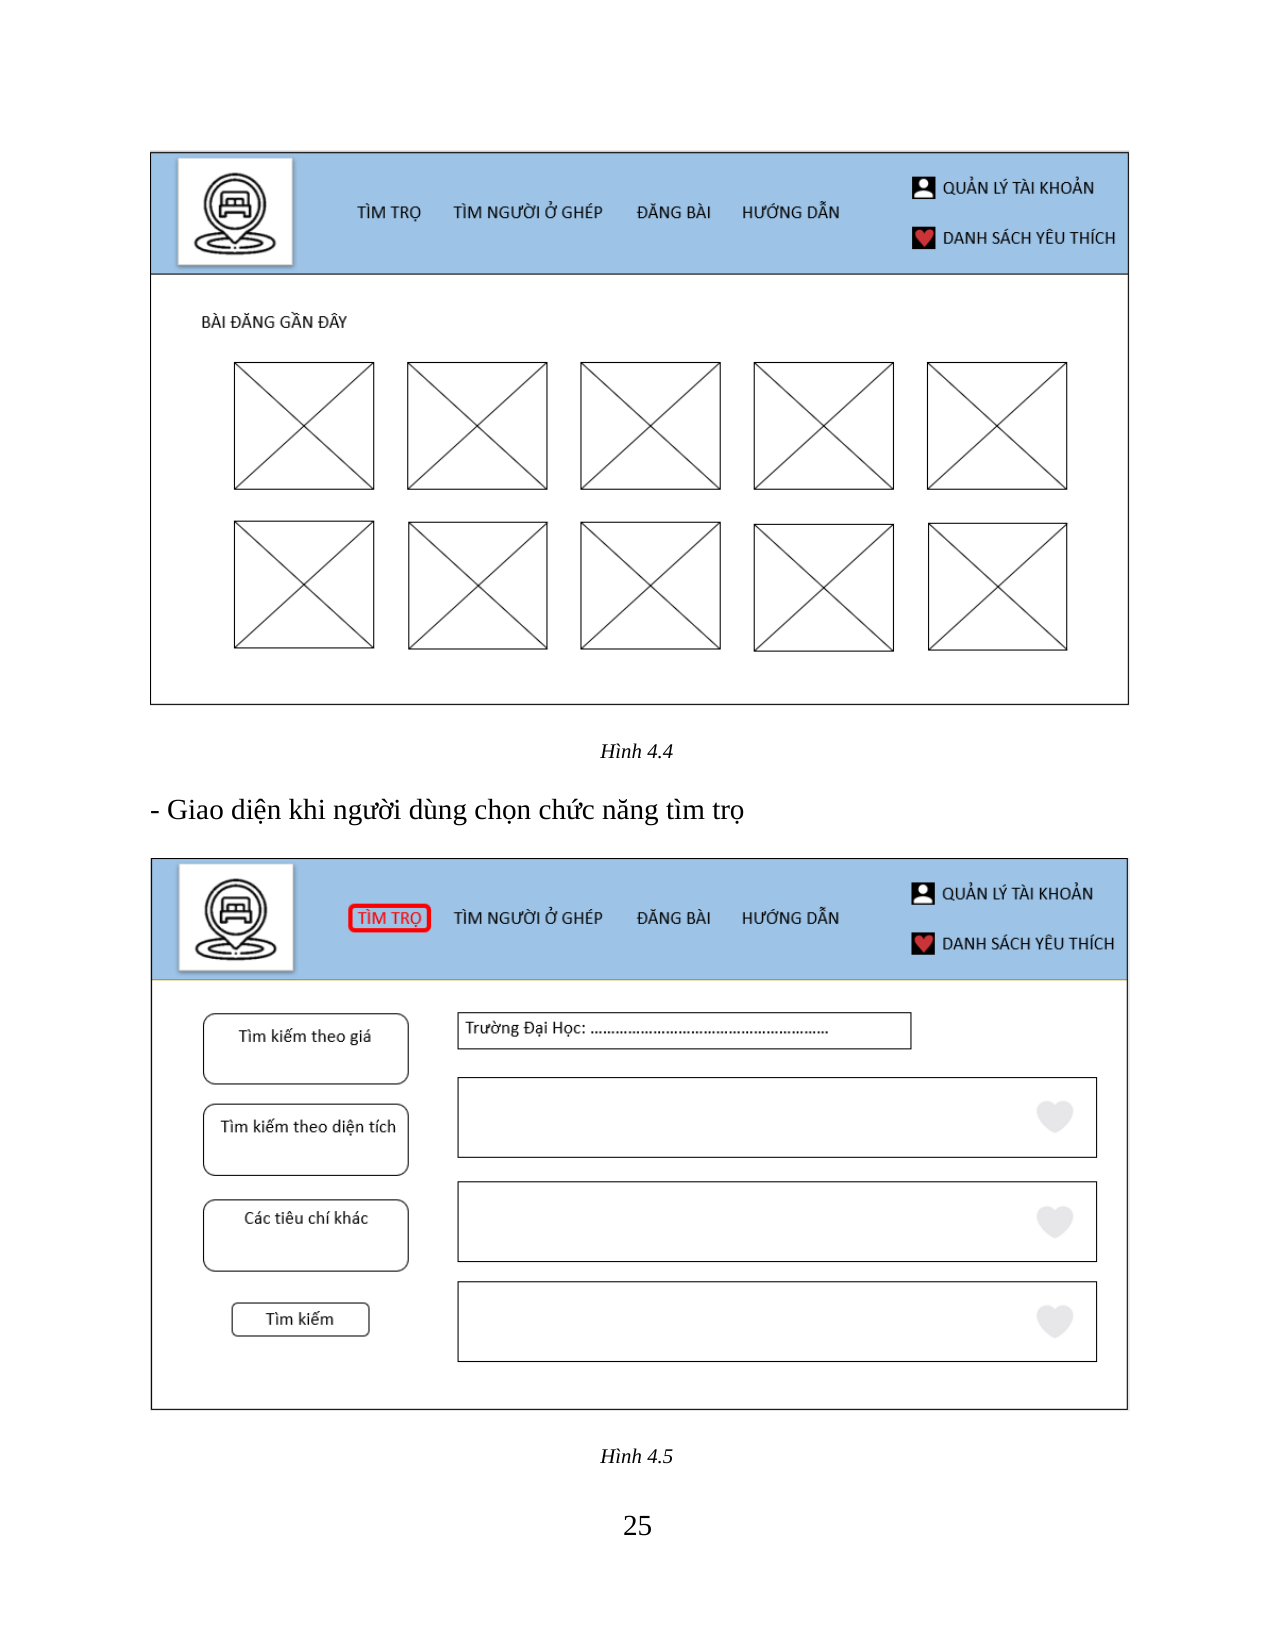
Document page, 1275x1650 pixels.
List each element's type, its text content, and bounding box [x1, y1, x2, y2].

text Hình 4.5 [150, 1444, 1125, 1468]
text - Giao diện khi người dùng chọn chức năng tìm trọ [150, 792, 1125, 825]
picture [150, 150, 1130, 706]
text Hình 4.4 [150, 739, 1125, 763]
picture [150, 858, 1130, 1411]
